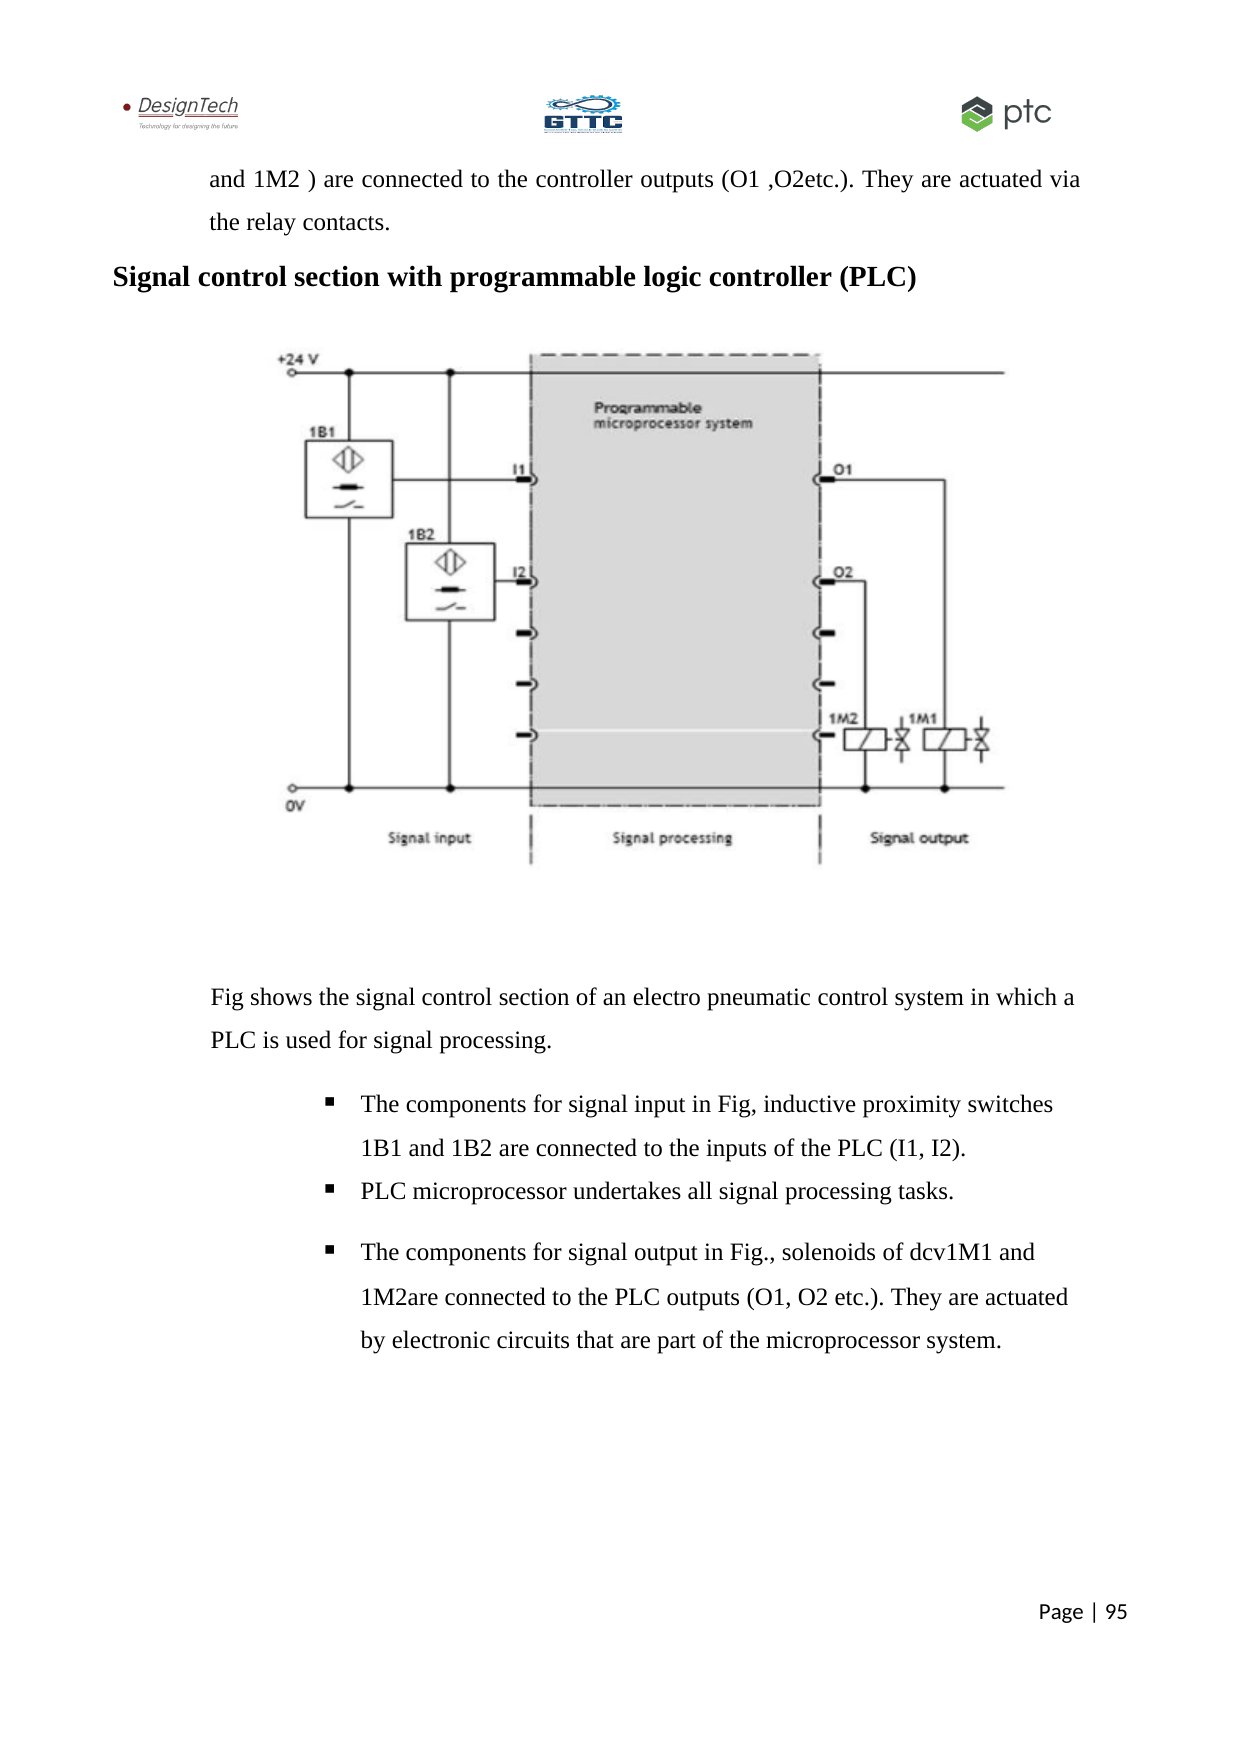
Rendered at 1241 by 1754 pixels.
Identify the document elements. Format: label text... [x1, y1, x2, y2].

subtitle Signal control section with programmable logic controller (PLC) [112, 259, 1128, 293]
text Fig shows the signal control section of an electro pneumatic control system in which a PLC is used for signal processing. [210, 982, 1079, 1054]
list PLC microprocessor undertakes all signal processing tasks. [323, 1176, 1128, 1206]
picture [960, 88, 1053, 140]
list The components for signal input in Fig, inductive proximity switches 1B1 and 1B2 are connected to the inputs of the PLC (I1, I2). [323, 1089, 1081, 1162]
list The components for signal output in Fig., solenoids of dcv1M1 and 1M2are connected to the PLC outputs (O1, O2 etc.). They are actuated by electronic circuits that are part of the microprocessor system. [323, 1237, 1079, 1353]
picture [248, 316, 1071, 873]
picture [528, 88, 638, 140]
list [172, 164, 1081, 236]
picture [112, 86, 249, 140]
